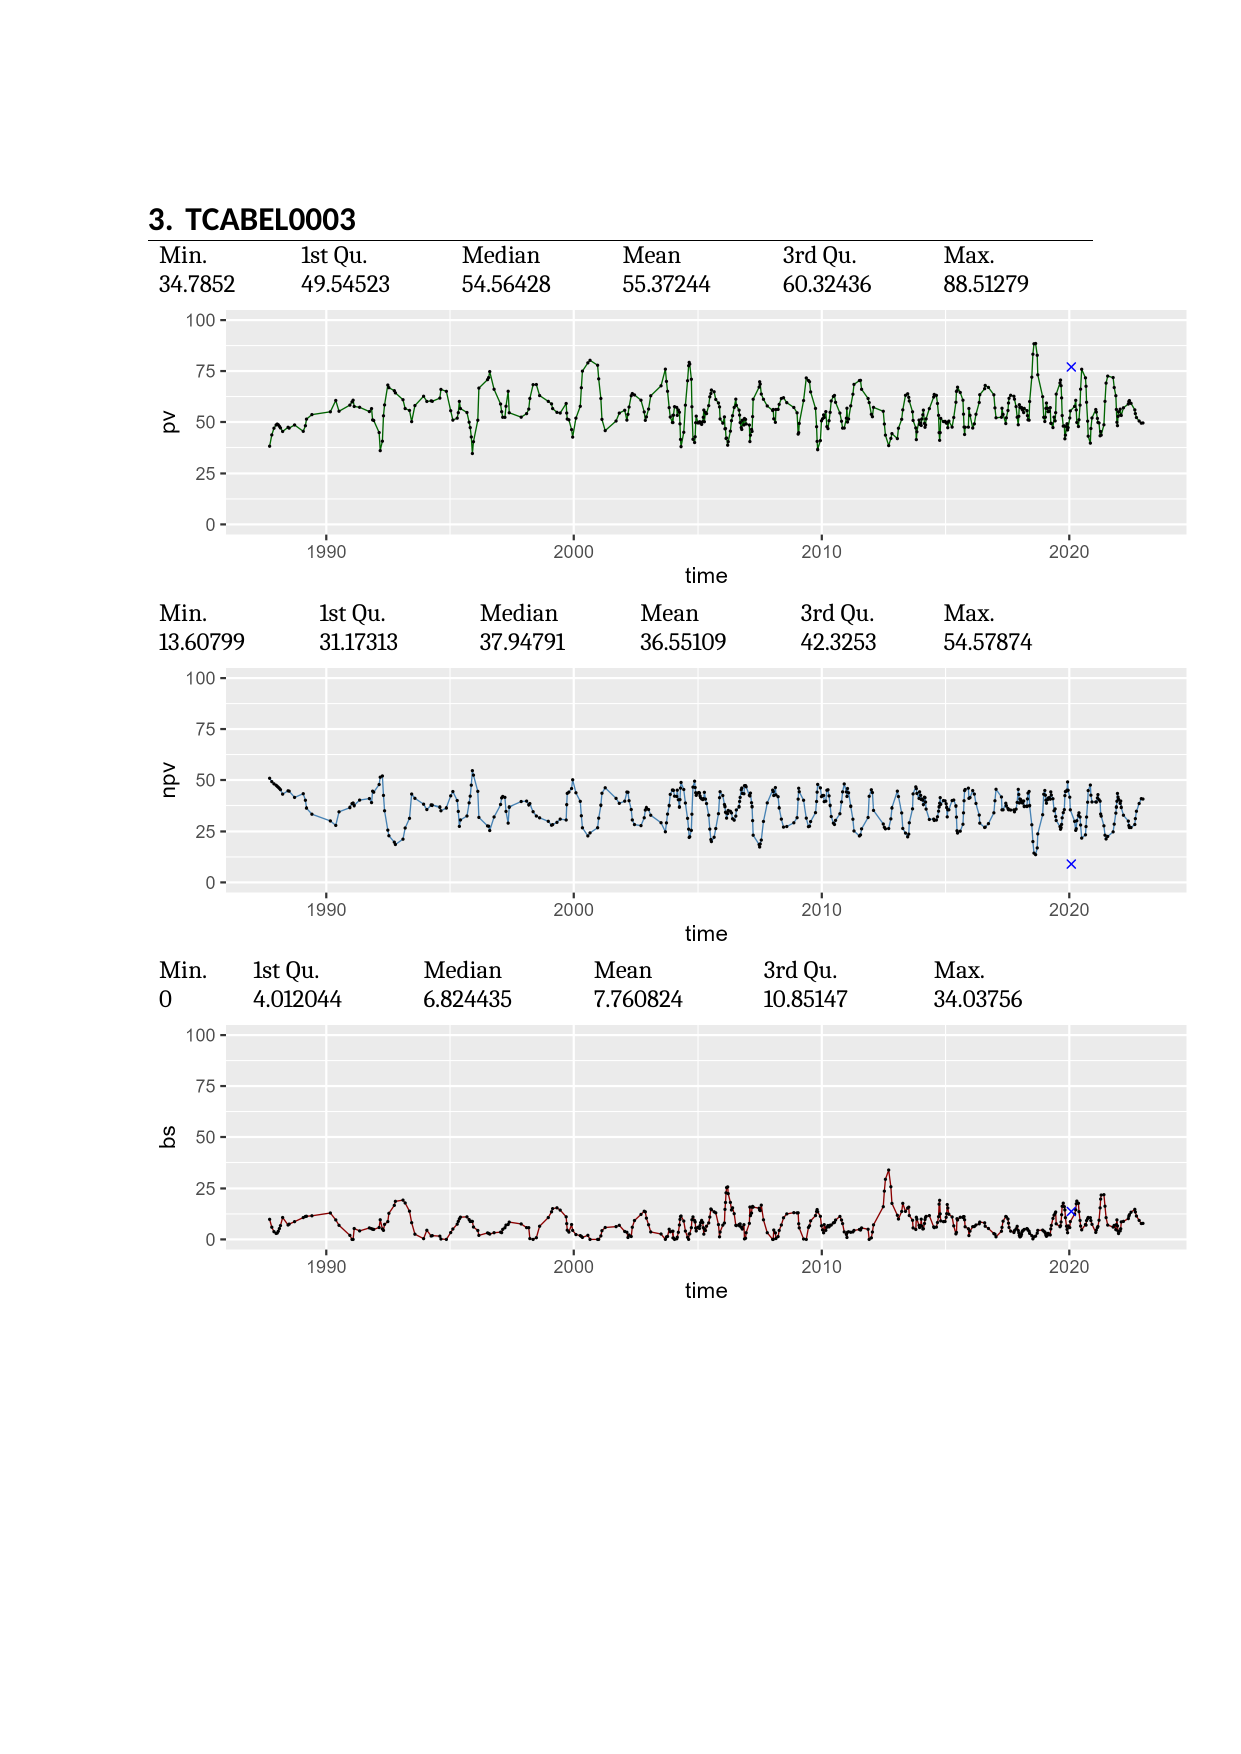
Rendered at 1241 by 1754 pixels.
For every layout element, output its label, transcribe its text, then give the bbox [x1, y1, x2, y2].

table_cell 13.60799 [148, 628, 308, 656]
table_cell 36.55109 [629, 628, 789, 656]
table_header Median [412, 957, 582, 985]
table_header 3rd Qu. [753, 957, 922, 985]
table_cell 7.760824 [582, 985, 752, 1013]
table_header Mean [629, 599, 789, 628]
table_cell 4.012044 [242, 985, 412, 1013]
table_cell 31.17313 [308, 628, 468, 656]
picture [147, 656, 1198, 957]
table_cell 54.57874 [932, 628, 1093, 656]
table_header 1st Qu. [308, 599, 468, 628]
table_cell 60.32436 [772, 270, 932, 298]
table_header Max. [932, 241, 1093, 270]
table_header Median [468, 599, 629, 628]
picture [147, 298, 1198, 599]
table_cell 55.37244 [611, 270, 772, 298]
table_header Mean [611, 241, 772, 270]
table_cell 54.56428 [450, 270, 611, 298]
table_cell 42.3253 [789, 628, 932, 656]
table_header Mean [582, 957, 752, 985]
table_cell 37.94791 [468, 628, 629, 656]
picture [147, 1013, 1198, 1314]
table_header Max. [932, 599, 1093, 628]
table_cell 88.51279 [932, 270, 1093, 298]
table_cell 34.7852 [148, 270, 290, 298]
table_header Median [450, 241, 611, 270]
table_cell 6.824435 [412, 985, 582, 1013]
table_header 1st Qu. [242, 957, 412, 985]
table_header Max. [923, 957, 1093, 985]
subtitle TCABEL0003 [148, 198, 1093, 240]
table_cell 10.85147 [753, 985, 922, 1013]
table_header 3rd Qu. [789, 599, 932, 628]
table_header Min. [148, 957, 242, 985]
table_header Min. [148, 241, 290, 270]
table_cell 0 [148, 985, 242, 1013]
table_header 1st Qu. [290, 241, 450, 270]
table_header Min. [148, 599, 308, 628]
table_cell 34.03756 [923, 985, 1093, 1013]
table_cell 49.54523 [290, 270, 450, 298]
table_header 3rd Qu. [772, 241, 932, 270]
